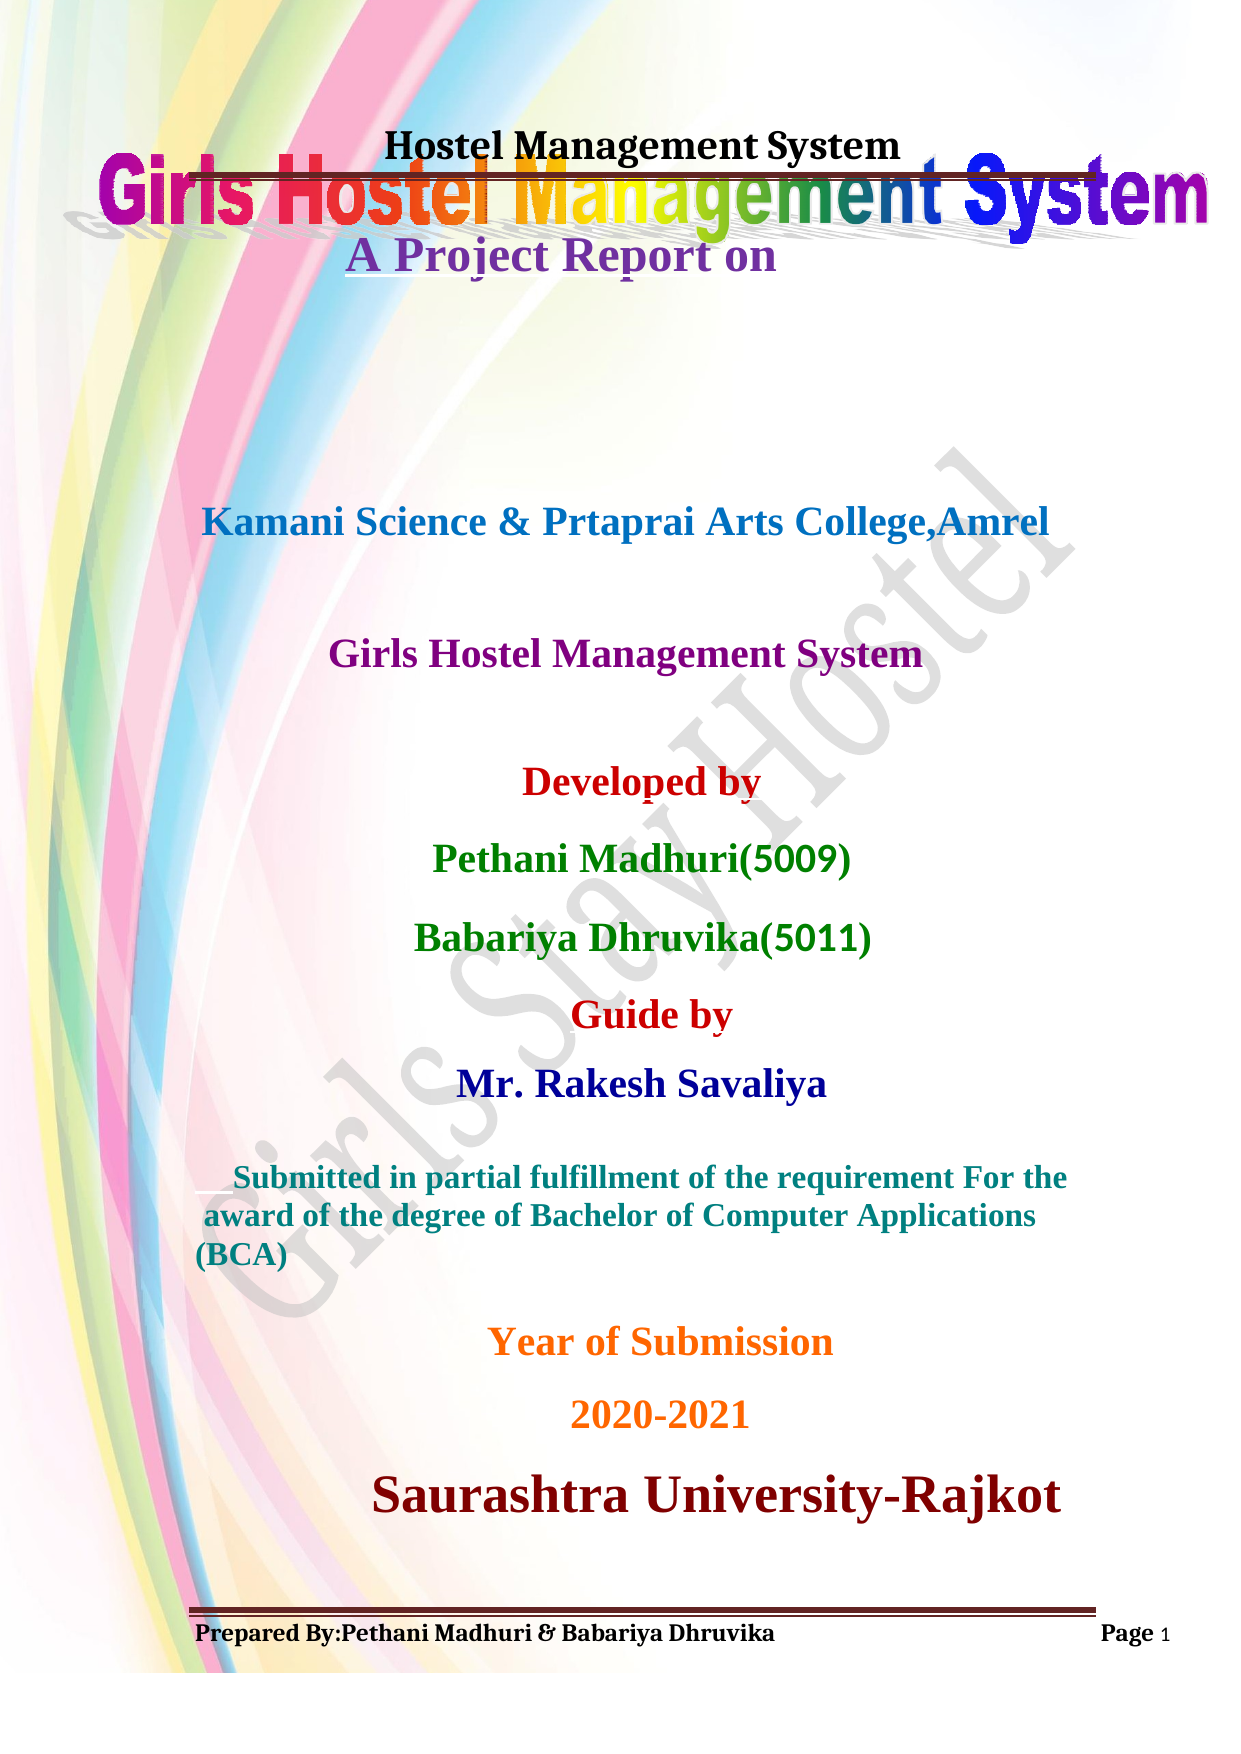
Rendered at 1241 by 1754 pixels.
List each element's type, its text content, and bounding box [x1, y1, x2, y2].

text Guide by [495, 989, 1088, 1037]
text Pethani Madhuri(5009) [195, 832, 1088, 883]
picture [0, 0, 1196, 1673]
text Girls Hostel Management System [197, 628, 1054, 676]
picture [1202, 172, 1208, 182]
text Mr. Rakesh Savaliya [195, 1058, 1088, 1106]
text award of the degree of Bachelor of Computer Applications (BCA) [195, 1196, 1090, 1272]
text Year of Submission [195, 1316, 1088, 1364]
picture [1156, 174, 1206, 222]
text Babariya Dhruvika(5011) [195, 911, 1090, 962]
text Submitted in partial fulfillment of the requirement For the [195, 1157, 1090, 1196]
text Saurashtra University-Rajkot [195, 1462, 1090, 1525]
text Developed by [195, 756, 1088, 804]
text A Project Report on [270, 224, 1054, 282]
text Kamani Science & Prtaprai Arts College,Amrel [197, 497, 1054, 545]
text 2020-2021 [570, 1389, 1090, 1437]
